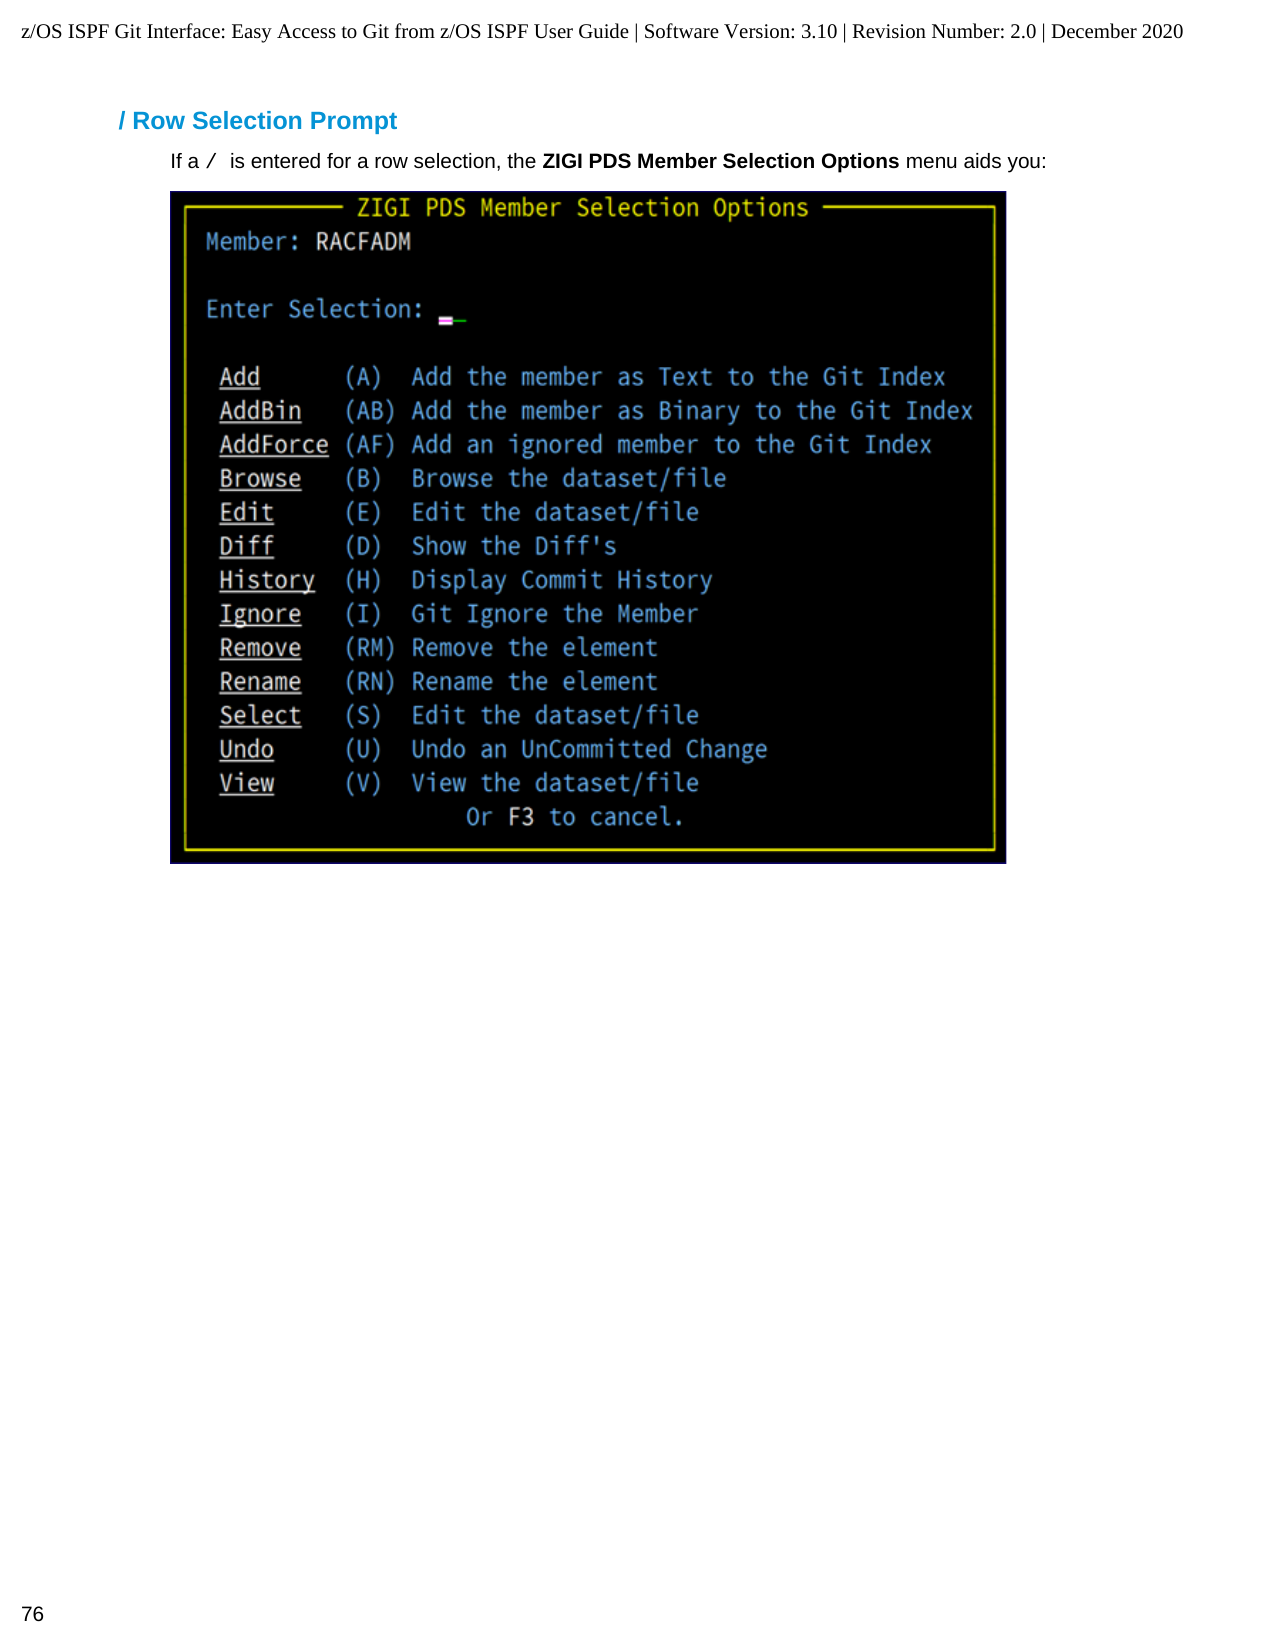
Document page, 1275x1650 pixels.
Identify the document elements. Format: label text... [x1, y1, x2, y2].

text If a / is entered for a row selection, the ZIGI PDS Member Selection Options menu aids you: [170, 149, 1214, 175]
picture [170, 191, 1007, 864]
subtitle / Row Selection Prompt [118, 106, 1214, 135]
